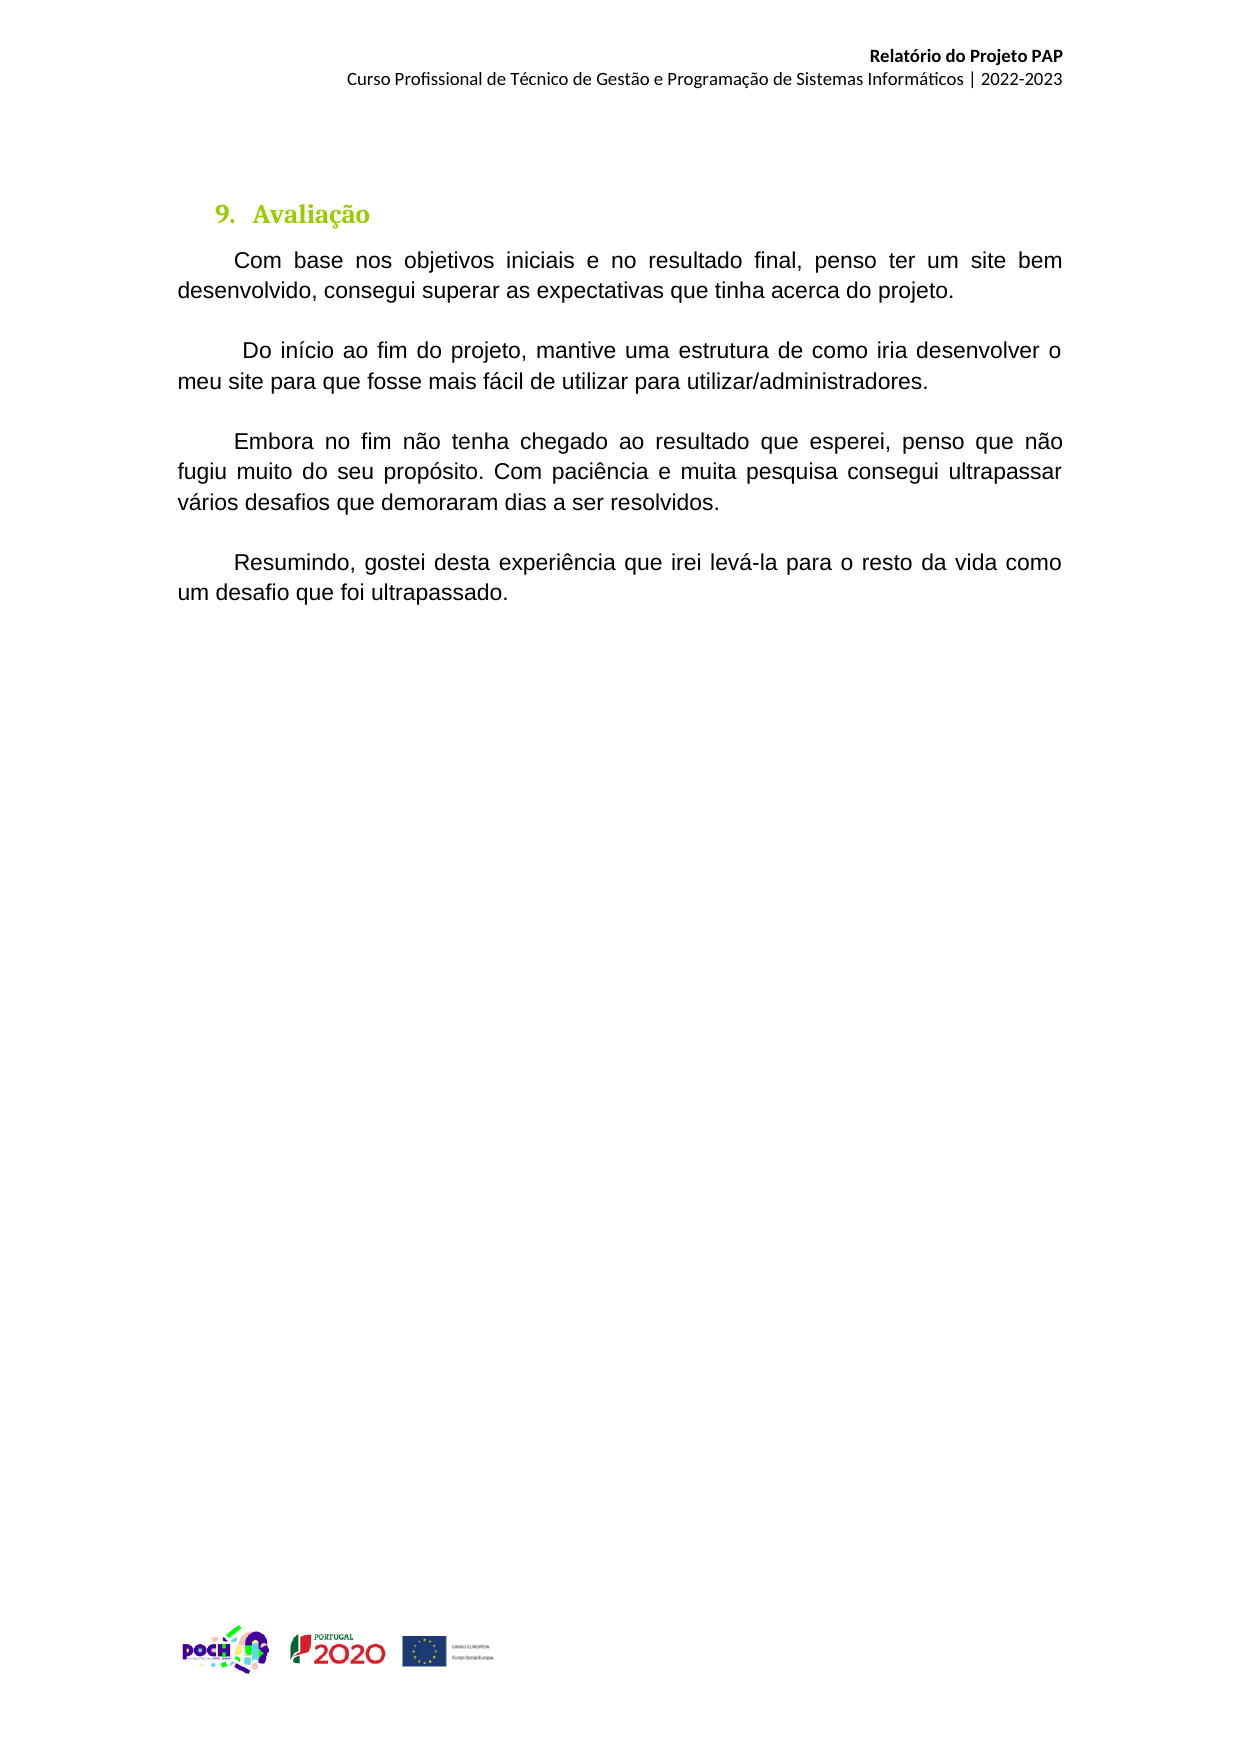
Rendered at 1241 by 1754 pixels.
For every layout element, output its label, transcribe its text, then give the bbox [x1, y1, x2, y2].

subtitle Avaliação [215, 199, 1063, 230]
picture [177, 1620, 503, 1681]
text Com base nos objetivos iniciais e no resultado final, penso ter um site bem desenvolvido, consegui superar as expectativas que tinha acerca do projeto. [177, 247, 1063, 303]
text Resumindo, gostei desta experiência que irei levá-la para o resto da vida como um desafio que foi ultrapassado. [177, 549, 1063, 606]
text Embora no fim não tenha chegado ao resultado que esperei, penso que não fugiu muito do seu propósito. Com paciência e muita pesquisa consegui ultrapassar vários desafios que demoraram dias a ser resolvidos. [177, 428, 1063, 515]
text Do início ao fim do projeto, mantive uma estrutura de como iria desenvolver o meu site para que fosse mais fácil de utilizar para utilizar/administradores. [177, 337, 1063, 394]
